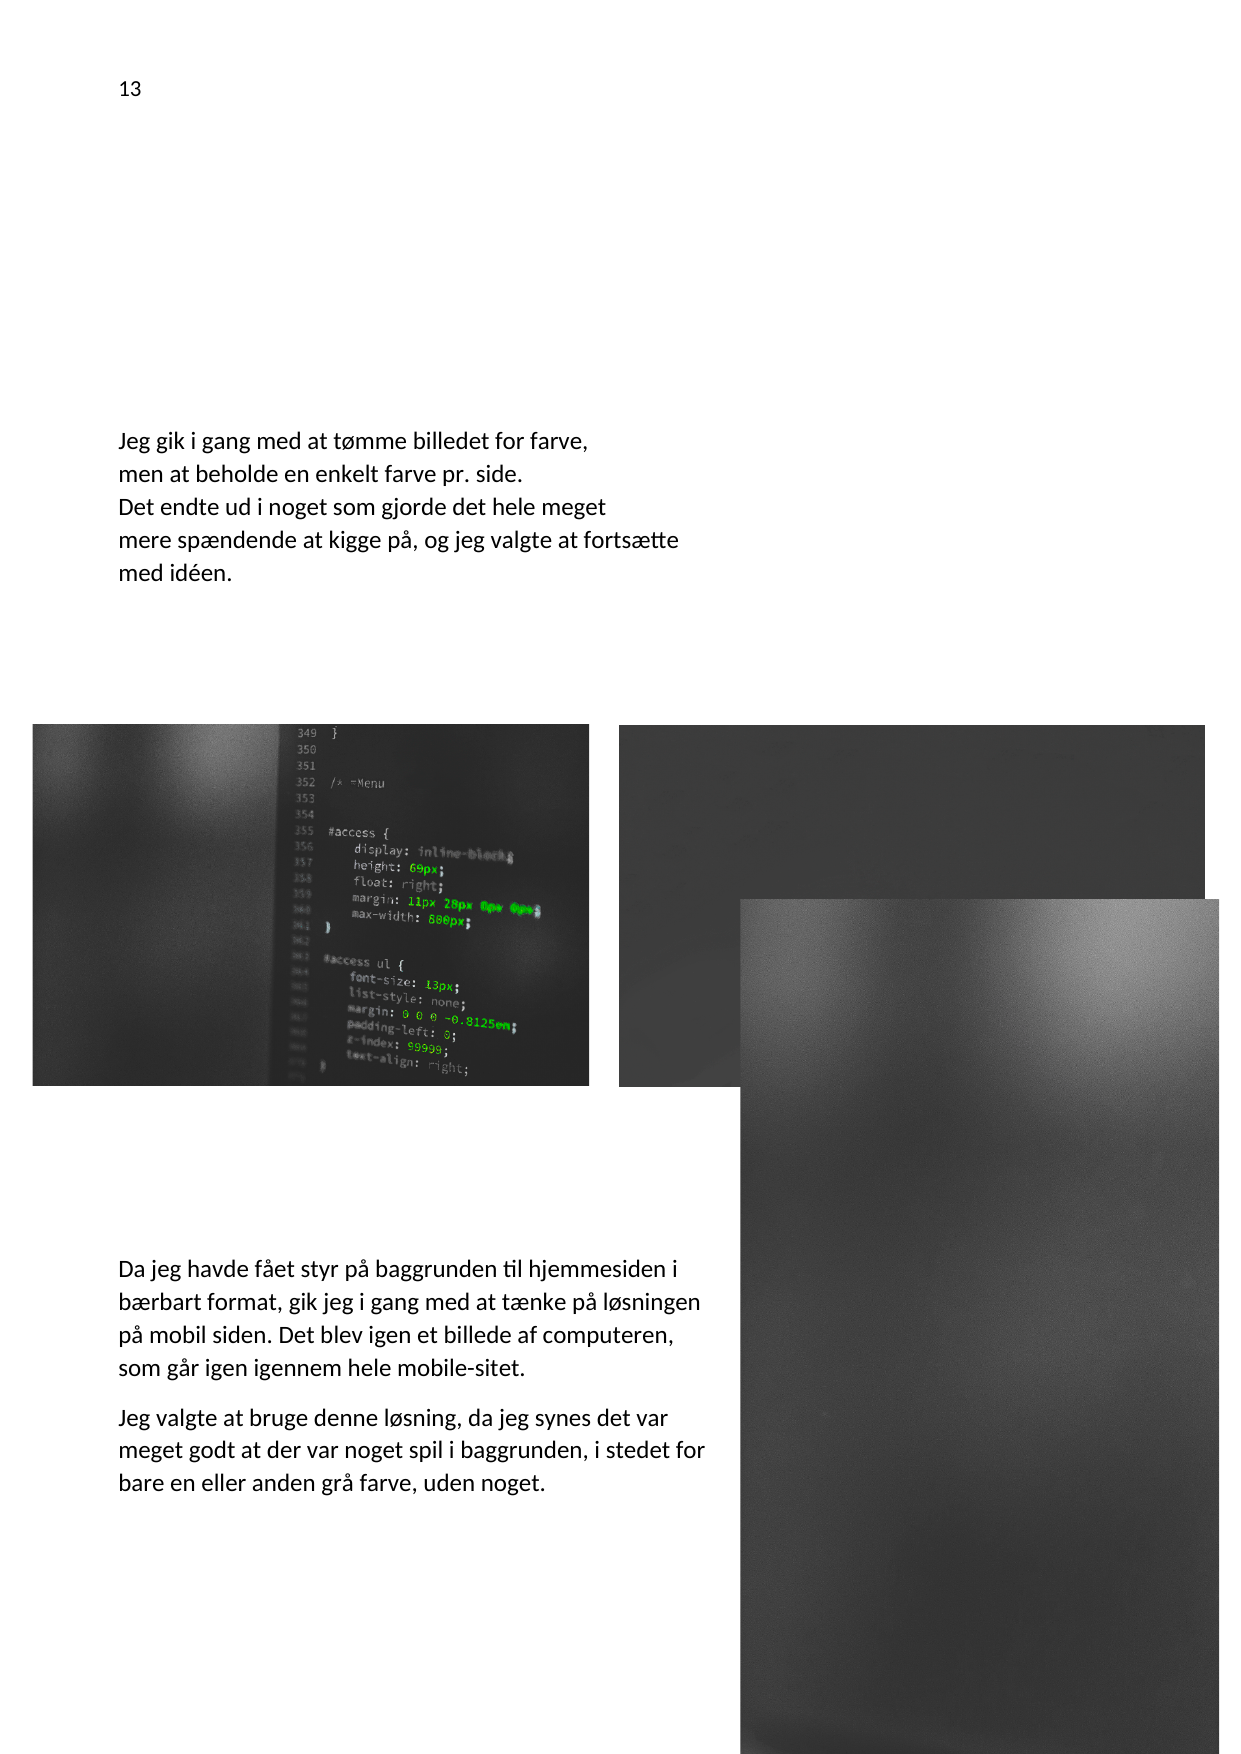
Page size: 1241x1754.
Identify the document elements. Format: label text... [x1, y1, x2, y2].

picture [32, 724, 590, 1086]
picture [619, 725, 1220, 1754]
text Jeg gik i gang med at tømme billedet for farve, men at beholde en enkelt farve pr. side. Det endte ud i noget som gjorde det hele meget mere spændende at kigge på, og jeg valgte at fortsætte med idéen. [118, 425, 1122, 587]
text Jeg valgte at bruge denne løsning, da jeg synes det var meget godt at der var noget spil i baggrunden, i stedet for bare en eller anden grå farve, uden noget. [118, 1402, 740, 1498]
text Da jeg havde fået styr på baggrunden til hjemmesiden i bærbart format, gik jeg i gang med at tænke på løsningen på mobil siden. Det blev igen et billede af computeren, som går igen igennem hele mobile-sitet. [118, 1253, 740, 1383]
